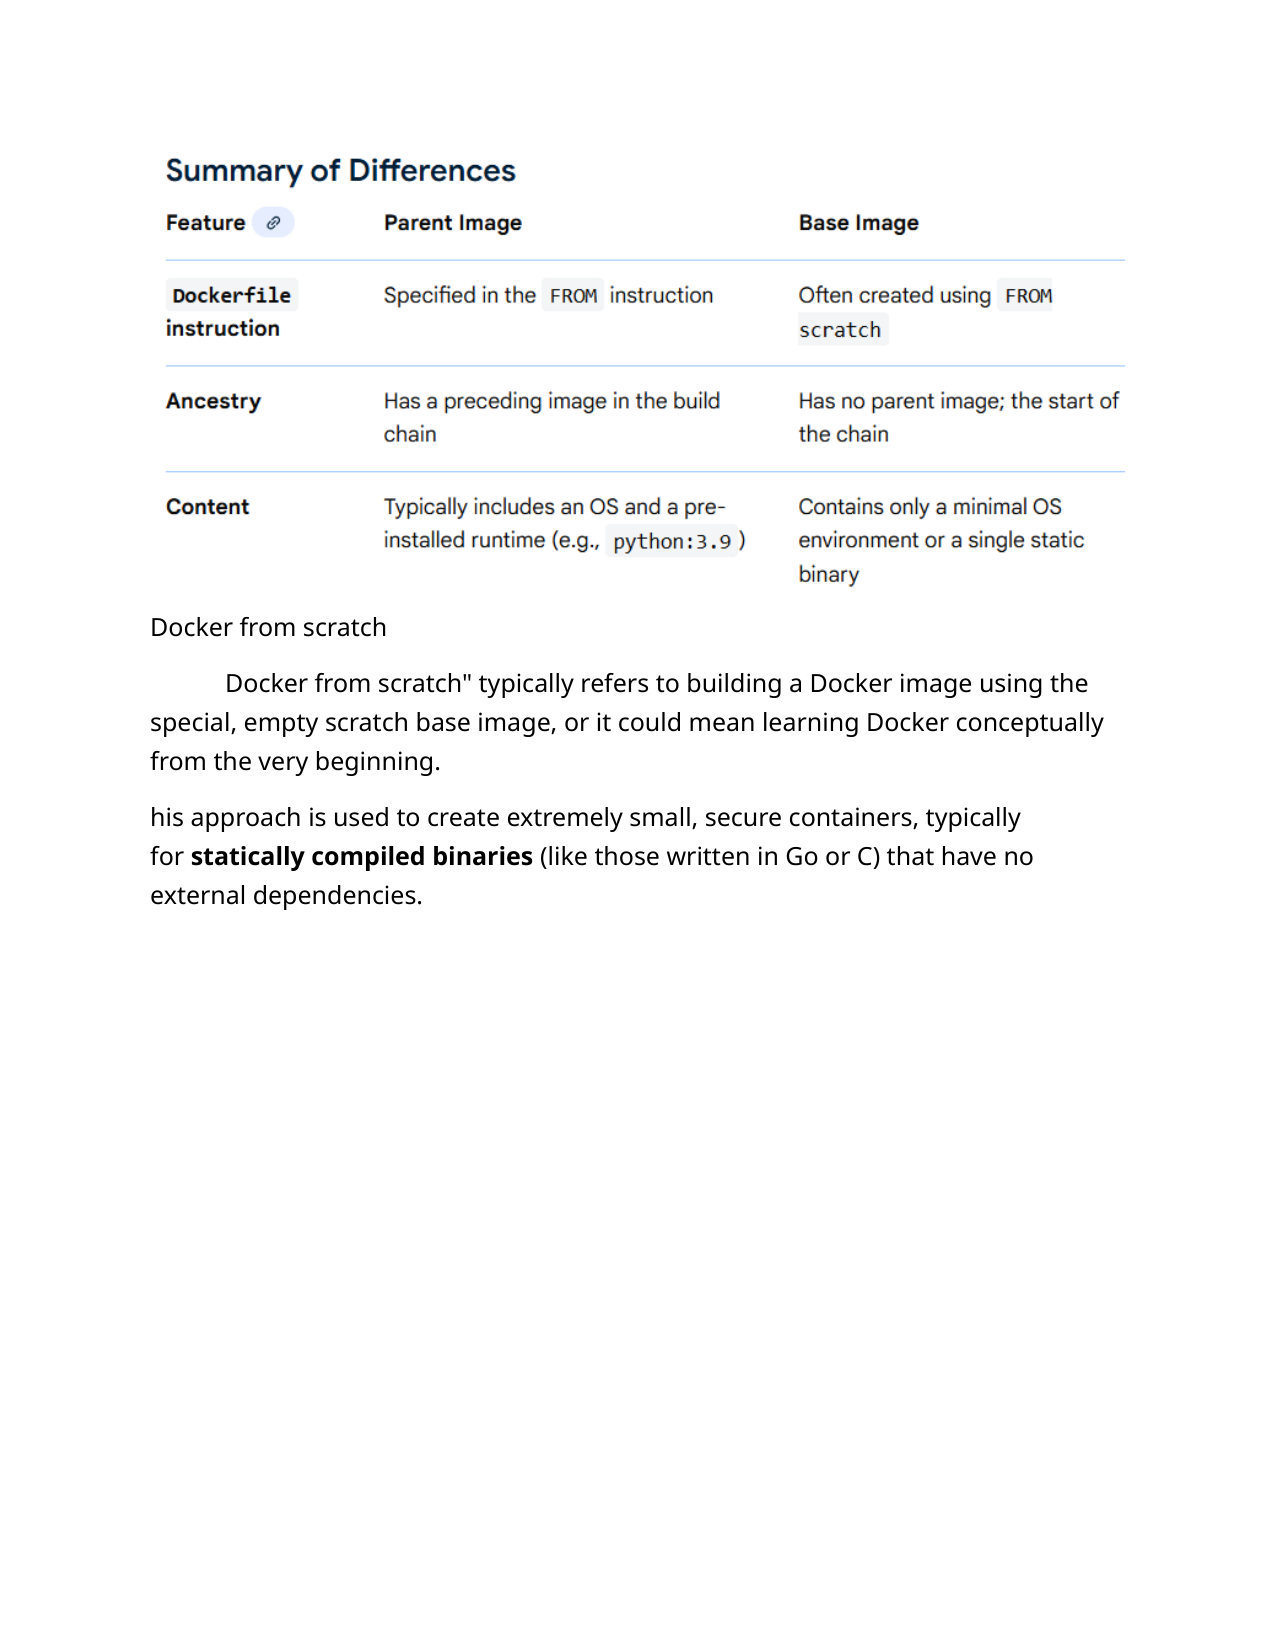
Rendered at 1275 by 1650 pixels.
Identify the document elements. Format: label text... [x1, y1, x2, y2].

picture [150, 150, 1125, 588]
text his approach is used to create extremely small, secure containers, typically for statically compiled binaries (like those written in Go or C) that have no external dependencies. [150, 799, 1125, 912]
text Docker from scratch" typically refers to building a Docker image using the special, empty scratch base image, or it could mean learning Docker conceptually from the very beginning. [150, 665, 1125, 778]
text Docker from scratch [150, 609, 1125, 644]
